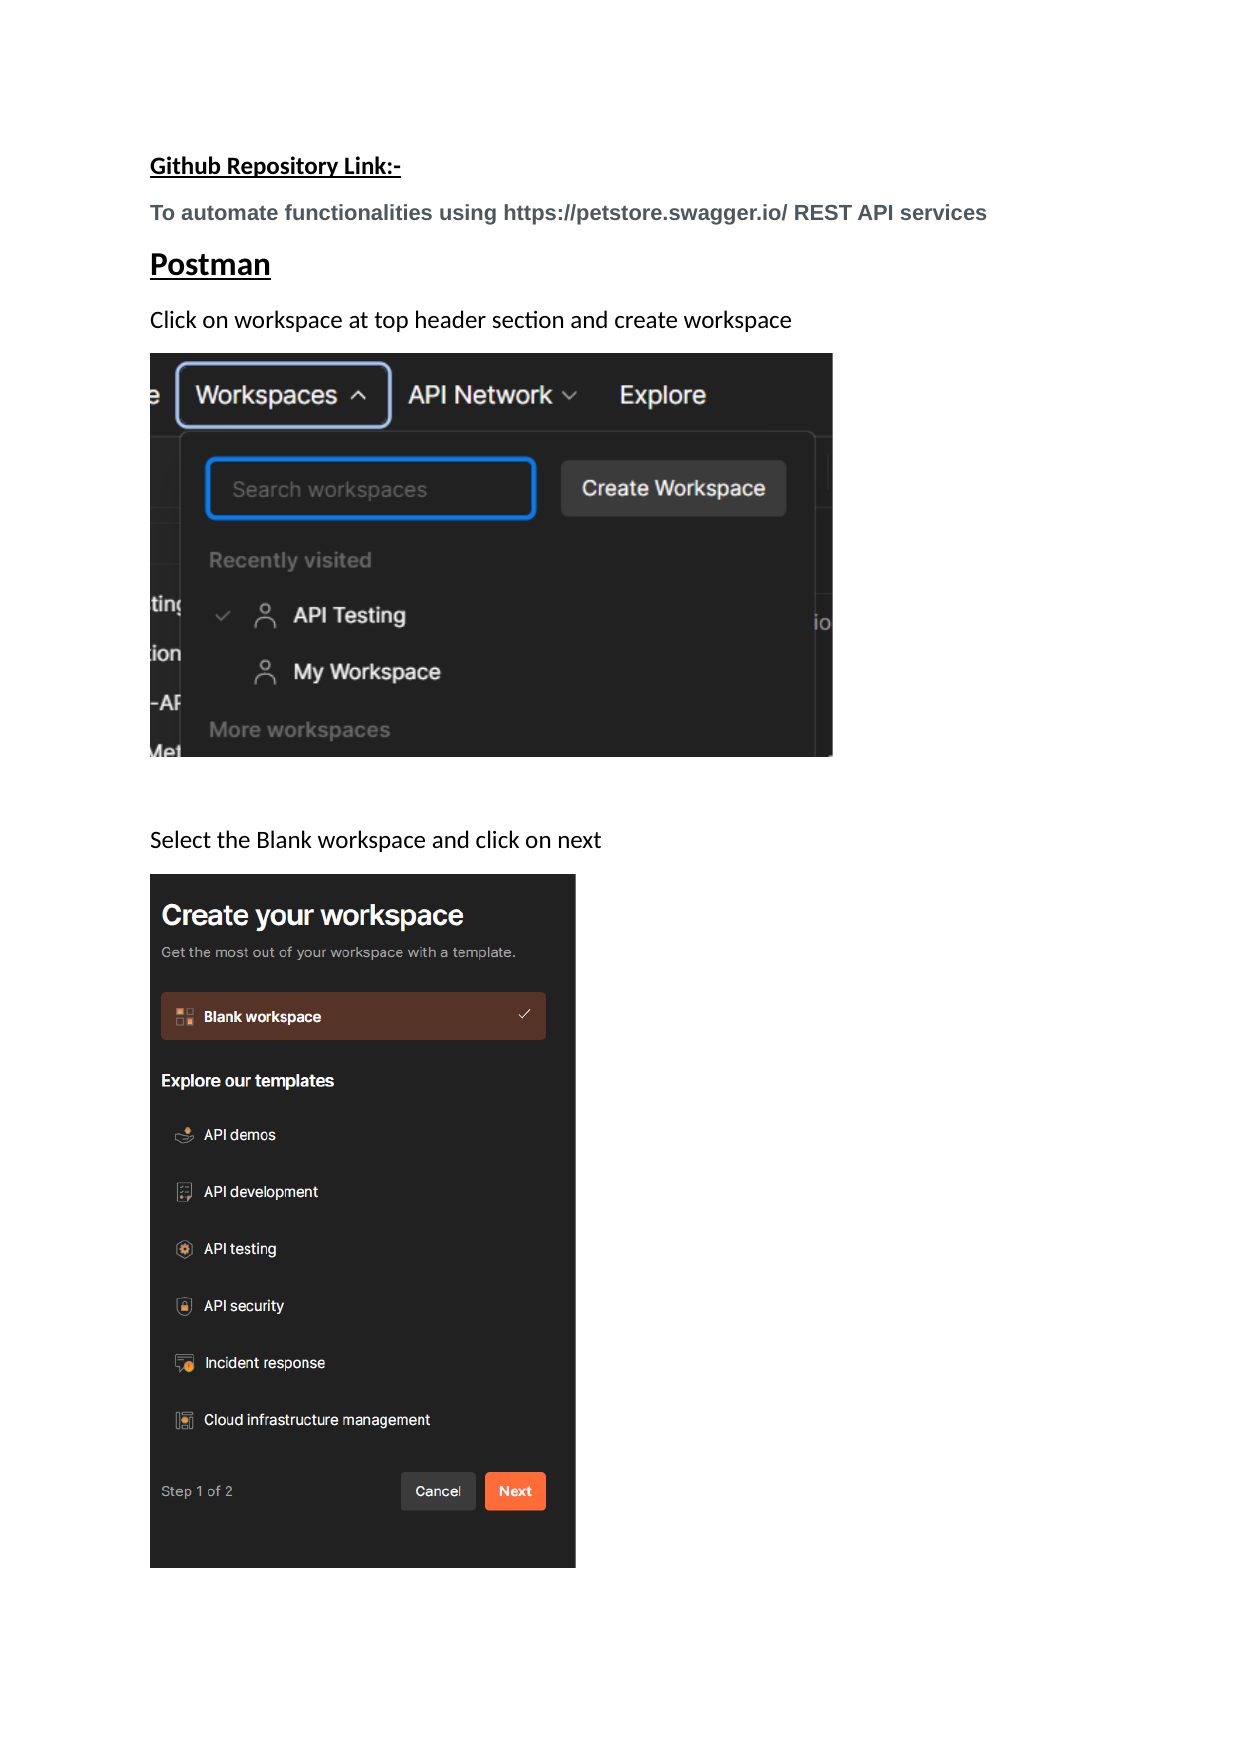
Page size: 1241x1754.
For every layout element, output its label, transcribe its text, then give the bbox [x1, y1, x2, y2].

text Click on workspace at top header section and create workspace [150, 304, 1090, 334]
text Select the Blank workspace and click on next [150, 824, 1090, 855]
text To automate functionalities using https://petstore.swagger.io/ REST API services [150, 199, 1090, 225]
picture [150, 874, 576, 1568]
text Postman [150, 243, 1090, 284]
picture [150, 353, 833, 757]
text Github Repository Link:- [150, 150, 1090, 181]
